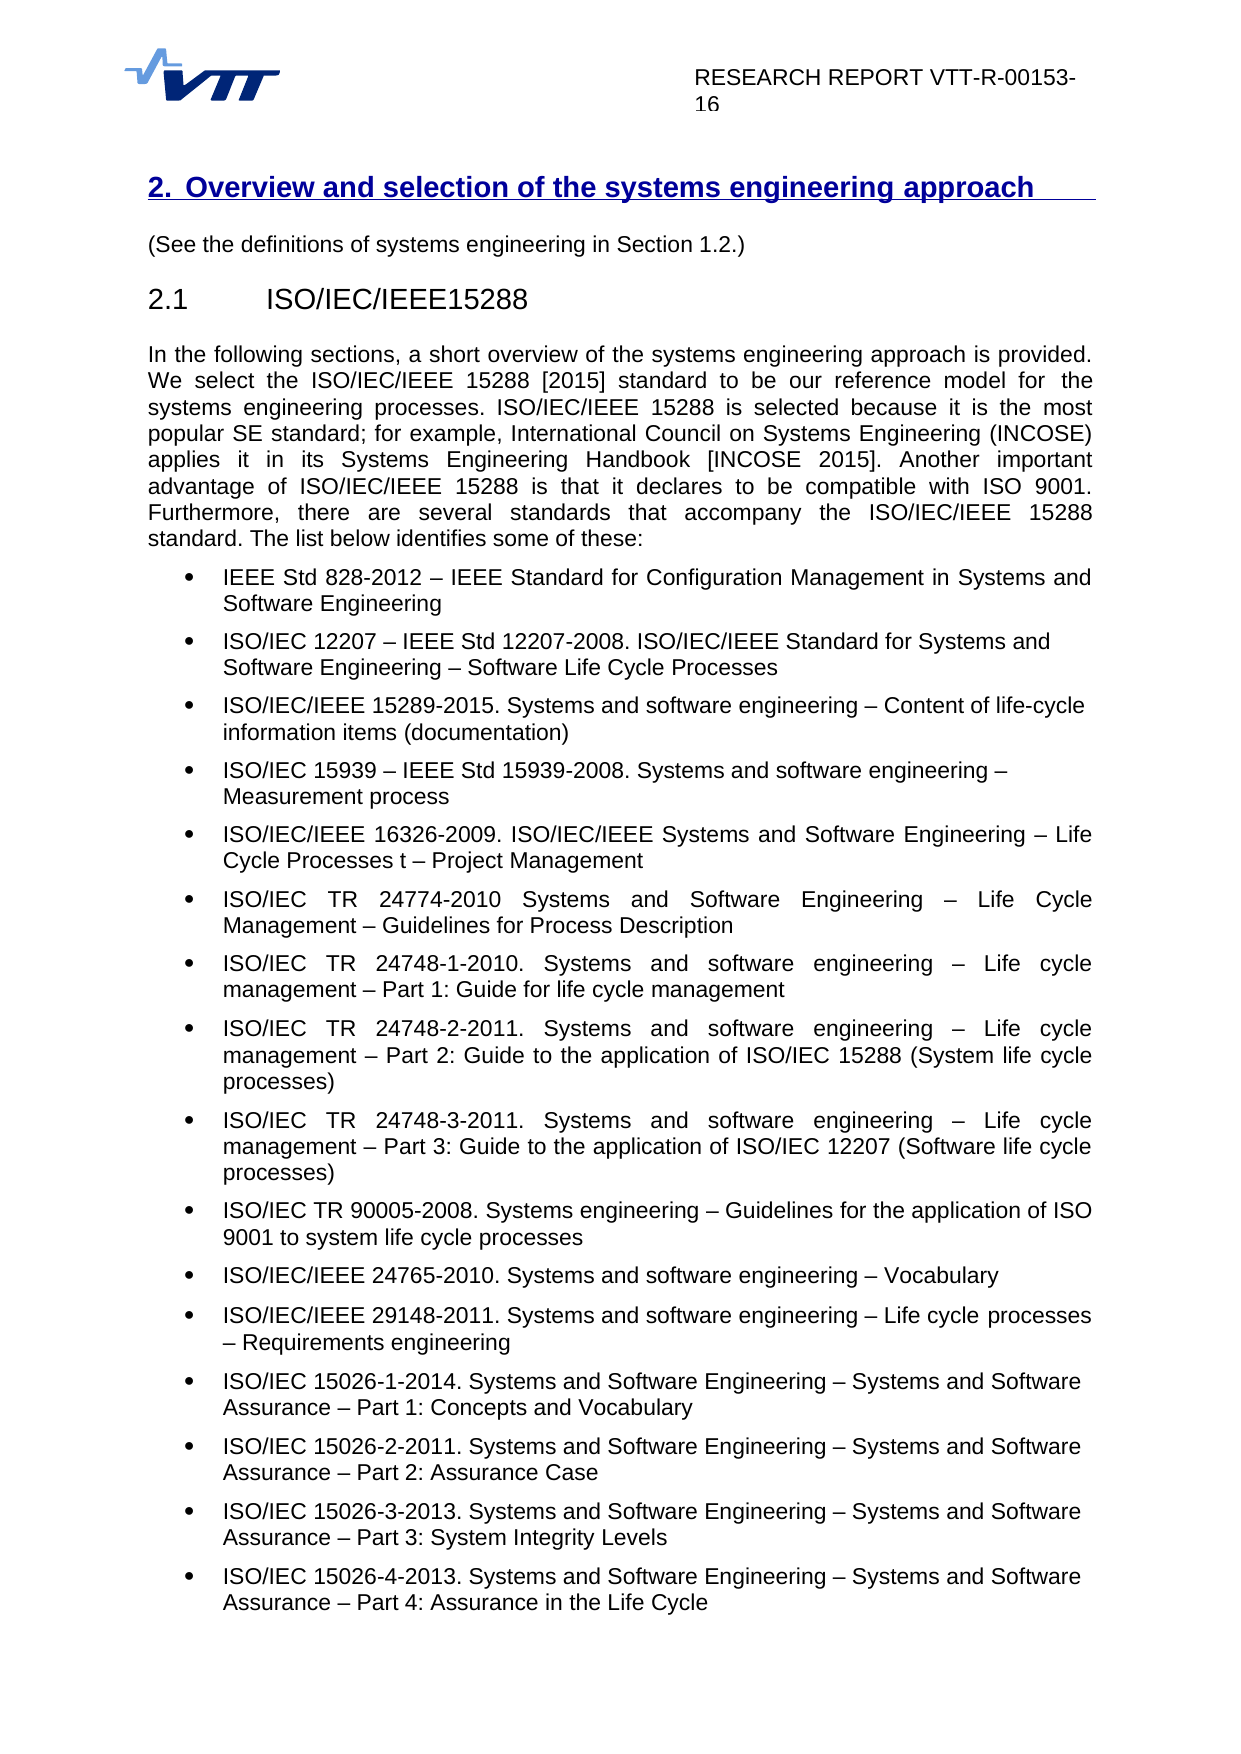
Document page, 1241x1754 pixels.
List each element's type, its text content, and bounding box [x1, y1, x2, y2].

list ISO/IEC TR 90005-2008. Systems engineering – Guidelines for the application of ISO 9001 to system life cycle processes [185, 1198, 1093, 1250]
list ISO/IEC 15026-2-2011. Systems and Software Engineering – Systems and Software Assurance – Part 2: Assurance Case [185, 1433, 1093, 1486]
list ISO/IEC/IEEE 16326-2009. ISO/IEC/IEEE Systems and Software Engineering – Life Cycle Processes t – Project Management [185, 822, 1093, 874]
list ISO/IEC TR 24748-3-2011. Systems and software engineering – Life cycle management – Part 3: Guide to the application of ISO/IEC 12207 (Software life cycle processes) [185, 1107, 1093, 1186]
list ISO/IEC TR 24748-2-2011. Systems and software engineering – Life cycle management – Part 2: Guide to the application of ISO/IEC 15288 (System life cycle processes) [185, 1015, 1093, 1094]
text – Requirements engineering [223, 1329, 1223, 1355]
list ISO/IEC 15939 – IEEE Std 15939-2008. Systems and software engineering – Measurement process [185, 758, 1093, 809]
list IEEE Std 828-2012 – IEEE Standard for Configuration Management in Systems and Software Engineering [185, 564, 1093, 616]
text In the following sections, a short overview of the systems engineering approach is provided. We select the ISO/IEC/IEEE 15288 [2015] standard to be our reference model for the systems engineering processes. ISO/IEC/IEEE 15288 is selected because it is the most popular SE standard; for example, International Council on Systems Engineering (INCOSE) applies it in its Systems Engineering Handbook [INCOSE 2015]. Another important advantage of ISO/IEC/IEEE 15288 is that it declares to be compatible with ISO 9001. Furthermore, there are several standards that accompany the ISO/IEC/IEEE 15288 standard. The list below identifies some of these: [148, 341, 1093, 552]
list ISO/IEC/IEEE 15289-2015. Systems and software engineering – Content of life-cycle information items (documentation) [185, 693, 1093, 745]
list ISO/IEC 15026-1-2014. Systems and Software Engineering – Systems and Software Assurance – Part 1: Concepts and Vocabulary [185, 1368, 1093, 1421]
text (See the definitions of systems engineering in Section 1.2.) [148, 231, 1223, 257]
list ISO/IEC 15026-4-2013. Systems and Software Engineering – Systems and Software Assurance – Part 4: Assurance in the Life Cycle [185, 1563, 1093, 1616]
subtitle ISO/IEC/IEEE15288 [148, 282, 1223, 316]
list ISO/IEC TR 24774-2010 Systems and Software Engineering – Life Cycle Management – Guidelines for Process Description [185, 887, 1093, 938]
list ISO/IEC 15026-3-2013. Systems and Software Engineering – Systems and Software Assurance – Part 3: System Integrity Levels [185, 1498, 1093, 1551]
subtitle Overview and selection of the systems engineering approach [148, 169, 1223, 203]
list ISO/IEC/IEEE 24765-2010. Systems and software engineering – Vocabulary [185, 1262, 1223, 1289]
list ISO/IEC TR 24748-1-2010. Systems and software engineering – Life cycle management – Part 1: Guide for life cycle management [185, 951, 1093, 1003]
list ISO/IEC 12207 – IEEE Std 12207-2008. ISO/IEC/IEEE Standard for Systems and Software Engineering – Software Life Cycle Processes [185, 629, 1093, 681]
list ISO/IEC/IEEE 29148-2011. Systems and software engineering – Life cycle processes [185, 1301, 1223, 1329]
